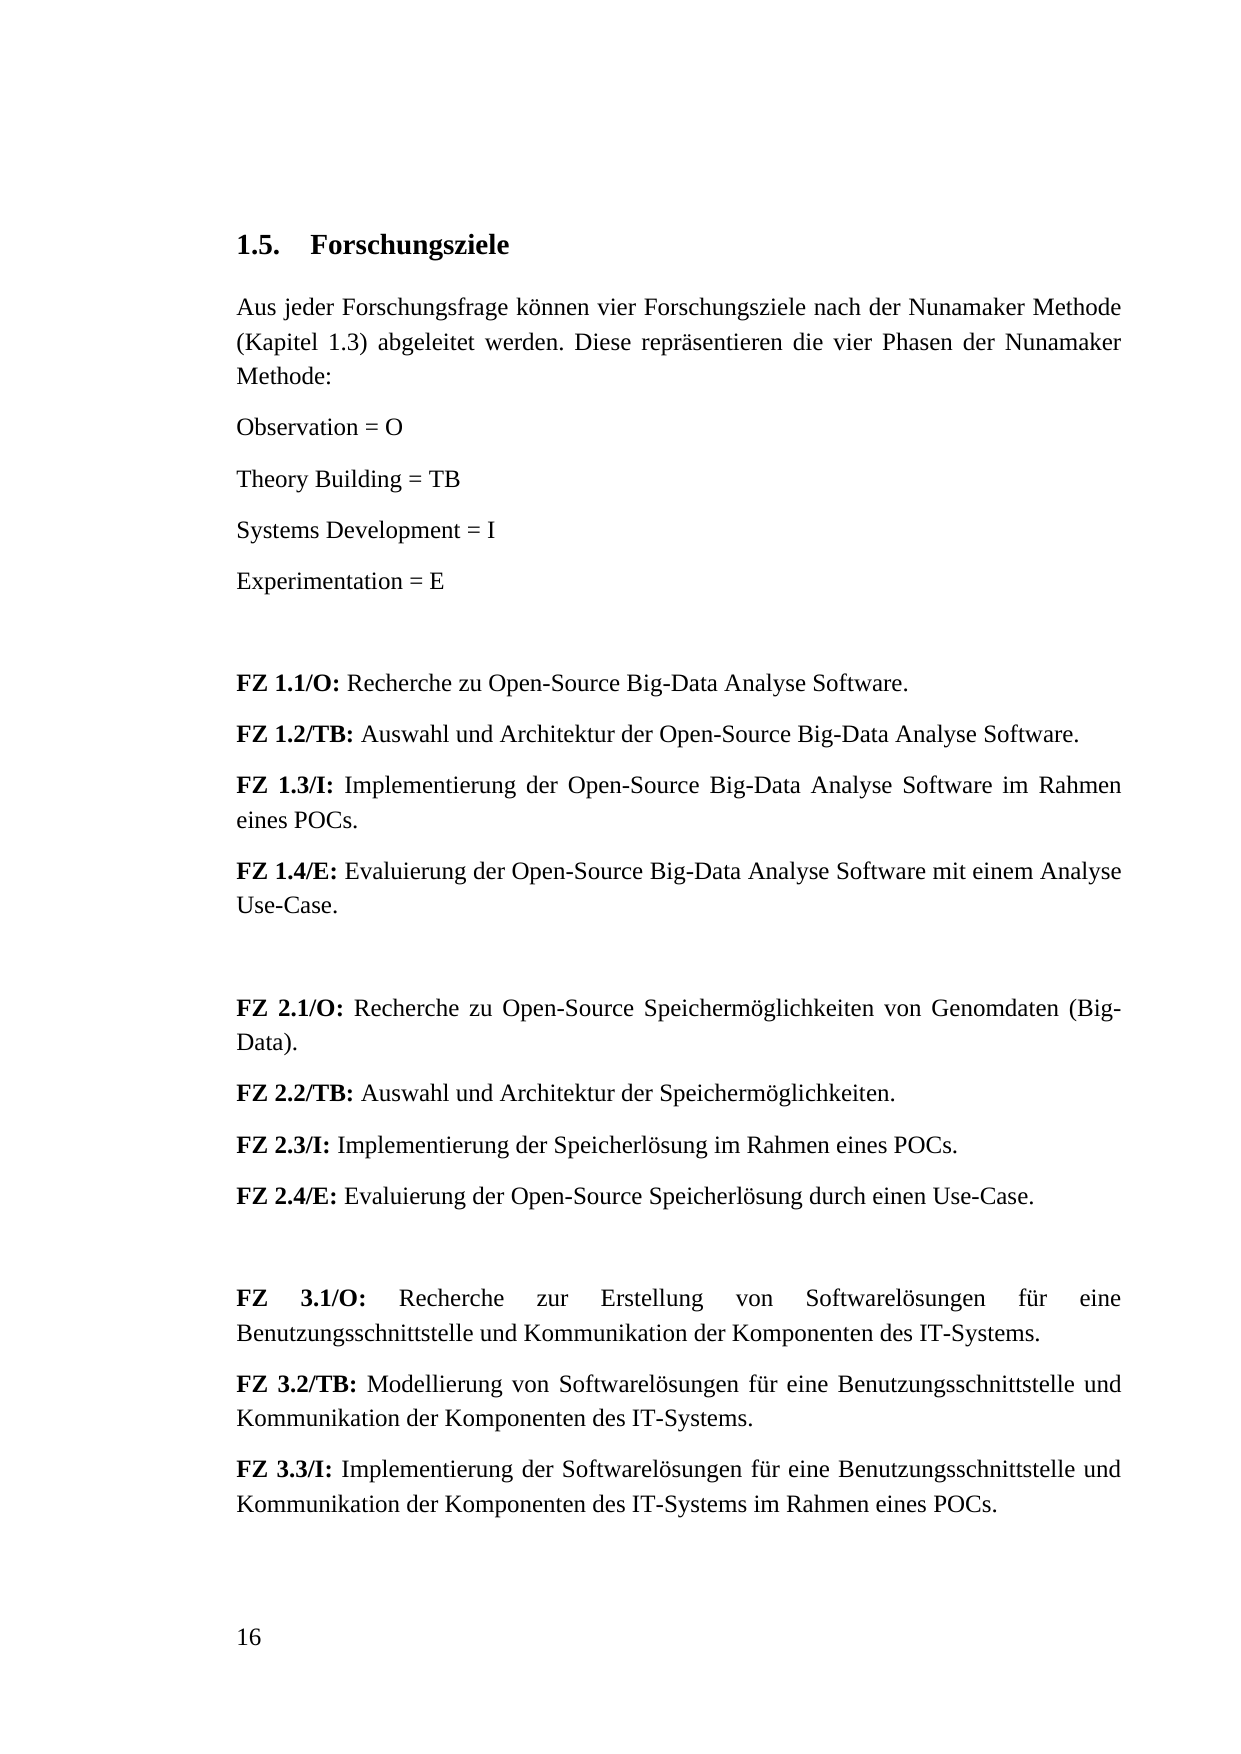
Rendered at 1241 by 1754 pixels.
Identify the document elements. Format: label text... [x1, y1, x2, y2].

text FZ 2.3/I: Implementierung der Speicherlösung im Rahmen eines POCs. [236, 1130, 1122, 1158]
text FZ 2.4/E: Evaluierung der Open-Source Speicherlösung durch einen Use-Case. [236, 1181, 1122, 1209]
text FZ 1.4/E: Evaluierung der Open-Source Big-Data Analyse Software mit einem Analyse Use-Case. [236, 856, 1122, 919]
text Systems Development = I [236, 515, 1122, 543]
text FZ 3.3/I: Implementierung der Softwarelösungen für eine Benutzungsschnittstelle und Kommunikation der Komponenten des IT-Systems im Rahmen eines POCs. [236, 1454, 1122, 1518]
text FZ 1.1/O: Recherche zu Open-Source Big-Data Analyse Software. [236, 668, 1122, 697]
text FZ 3.2/TB: Modellierung von Softwarelösungen für eine Benutzungsschnittstelle und Kommunikation der Komponenten des IT-Systems. [236, 1369, 1122, 1432]
text FZ 3.1/O: Recherche zur Erstellung von Softwarelösungen für eine Benutzungsschnittstelle und Kommunikation der Komponenten des IT-Systems. [236, 1283, 1122, 1346]
text Experimentation = E [236, 566, 1122, 595]
text FZ 2.2/TB: Auswahl und Architektur der Speichermöglichkeiten. [236, 1078, 1122, 1107]
text Forschungsziele [236, 227, 1122, 261]
text FZ 1.3/I: Implementierung der Open-Source Big-Data Analyse Software im Rahmen eines POCs. [236, 771, 1122, 834]
text Observation = O [236, 412, 1122, 441]
text FZ 2.1/O: Recherche zu Open-Source Speichermöglichkeiten von Genomdaten (Big-Data). [236, 993, 1122, 1056]
text FZ 1.2/TB: Auswahl und Architektur der Open-Source Big-Data Analyse Software. [236, 719, 1122, 748]
text Aus jeder Forschungsfrage können vier Forschungsziele nach der Nunamaker Methode (Kapitel 1.3) abgeleitet werden. Diese repräsentieren die vier Phasen der Nunamaker Methode: [236, 292, 1122, 390]
text Theory Building = TB [236, 464, 1122, 492]
